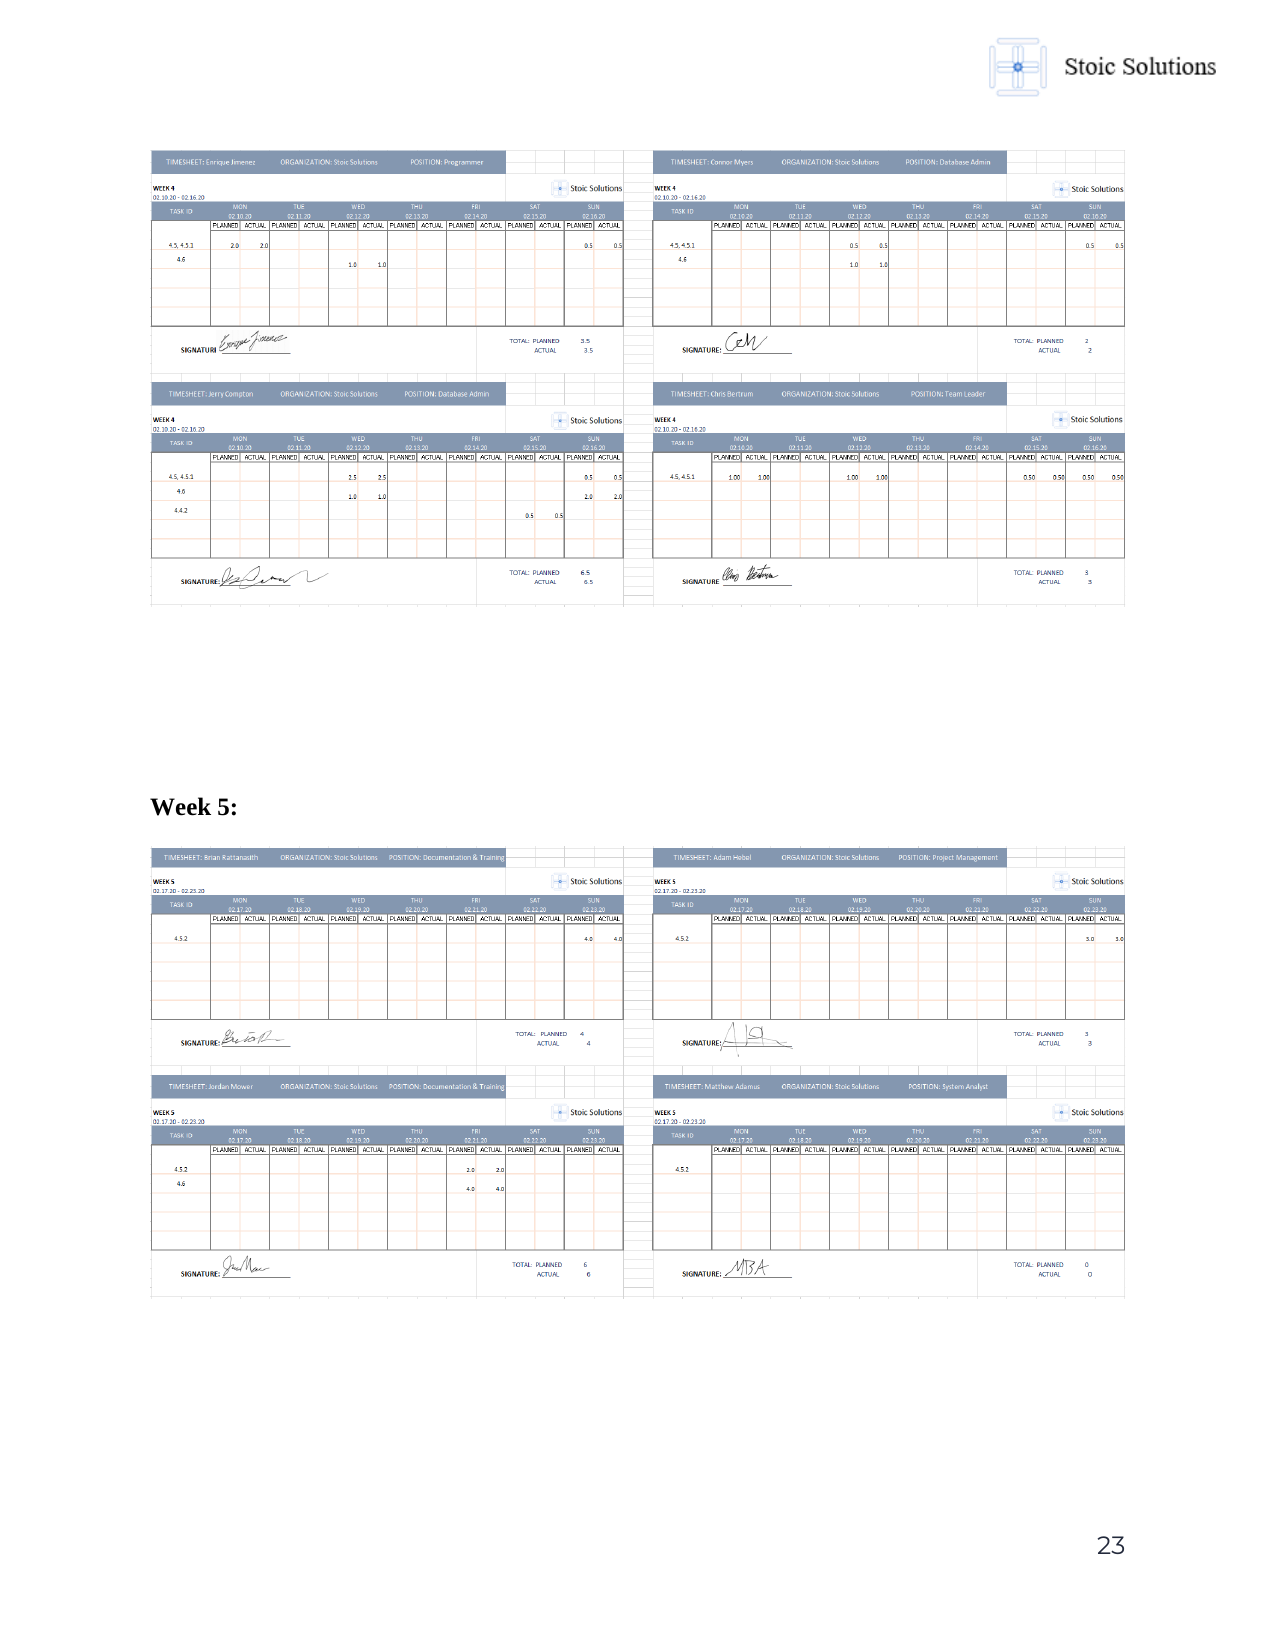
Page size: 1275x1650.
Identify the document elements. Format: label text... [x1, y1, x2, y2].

text Week 5: [150, 792, 1125, 821]
picture [984, 34, 1220, 102]
picture [150, 846, 1125, 1299]
picture [150, 150, 1125, 607]
